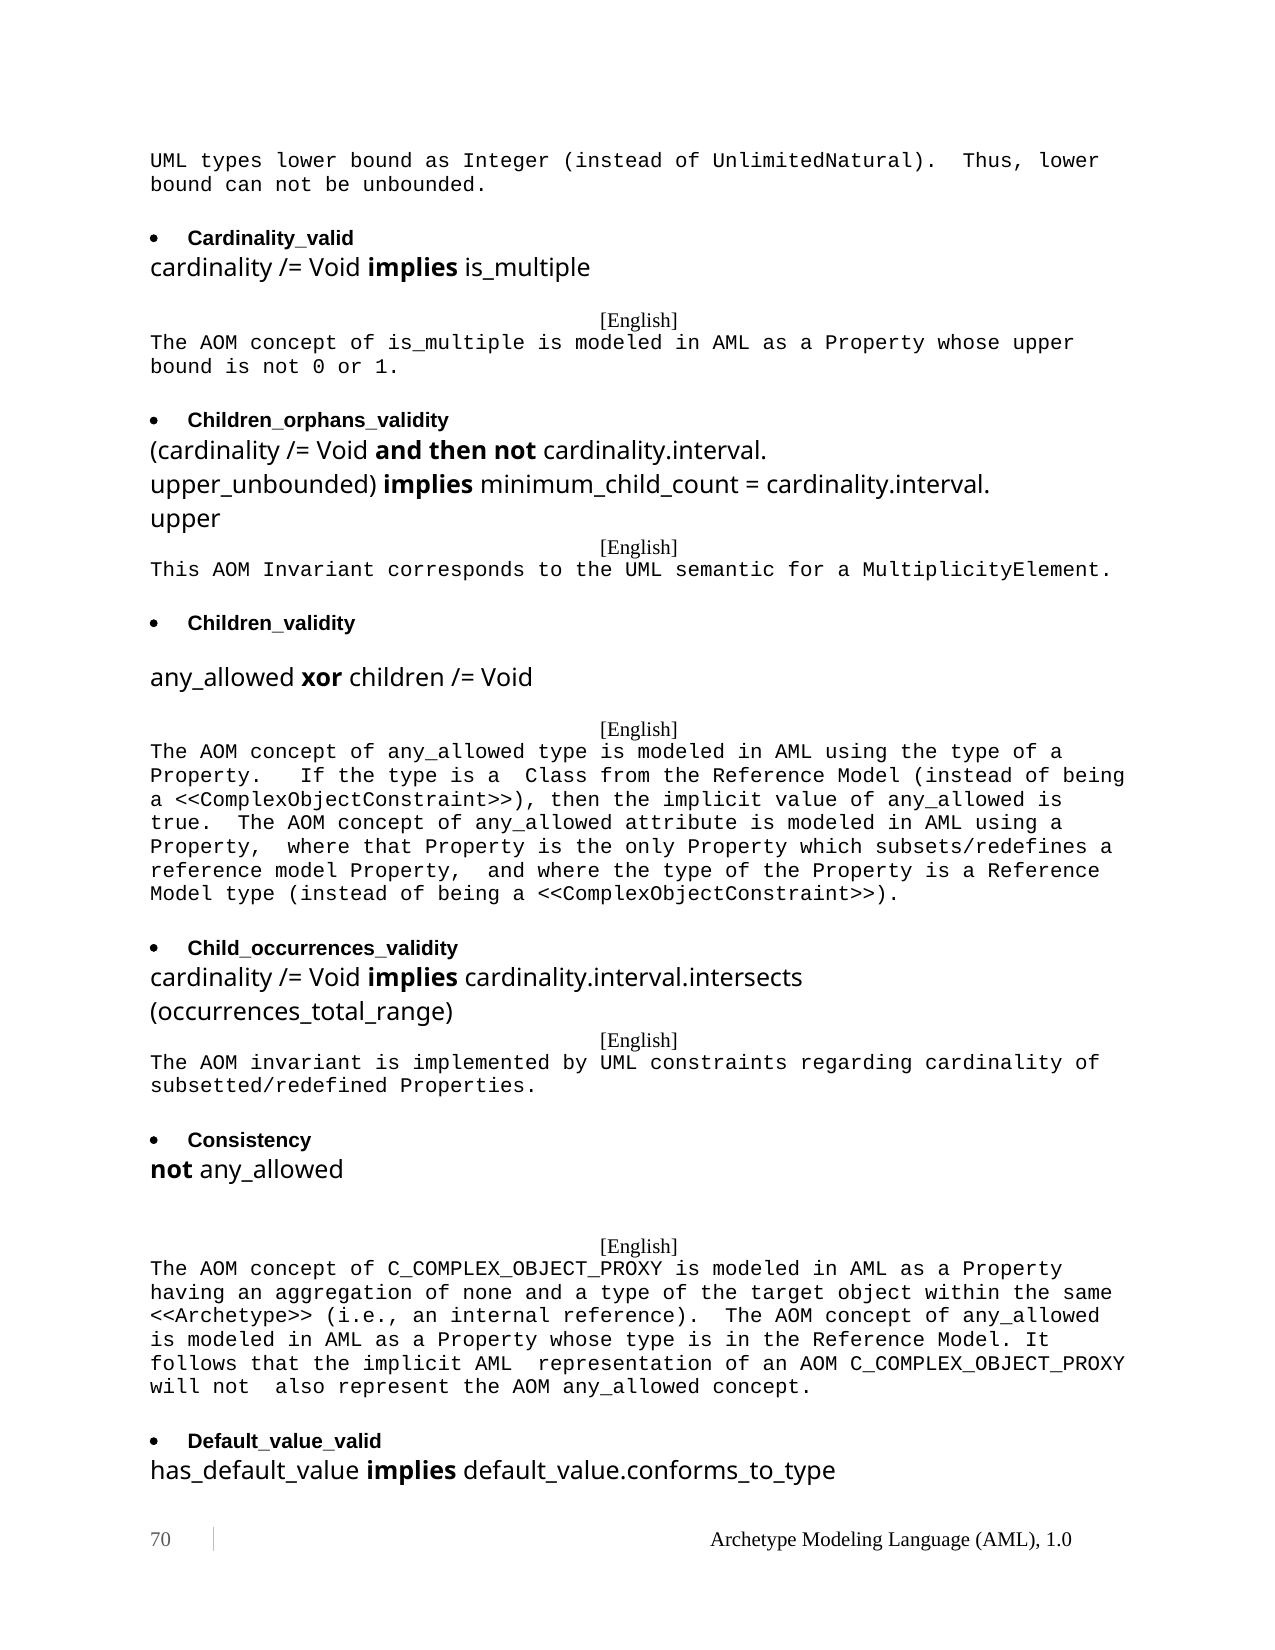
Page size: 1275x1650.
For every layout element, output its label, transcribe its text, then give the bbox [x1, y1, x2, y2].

text This AOM Invariant corresponds to the UML semantic for a MultiplicityElement. [150, 559, 1125, 582]
list Default_value_valid [150, 1429, 1125, 1453]
text any_allowed xor children /= Void [150, 659, 1125, 693]
list Child_occurrences_validity [150, 936, 1125, 960]
text UML types lower bound as Integer (instead of UnlimitedNatural). Thus, lower bound can not be unbounded. [150, 150, 1125, 197]
list Cardinality_valid [150, 226, 1125, 250]
text has_default_value implies default_value.conforms_to_type [150, 1453, 1125, 1487]
text (occurrences_total_range) [150, 994, 1125, 1028]
text [English] [525, 534, 1125, 559]
list Children_validity [150, 611, 1125, 635]
text cardinality /= Void implies is_multiple [150, 250, 1125, 284]
text The AOM invariant is implemented by UML constraints regarding cardinality of subsetted/redefined Properties. [150, 1052, 1125, 1099]
text [English] [525, 717, 1125, 741]
text cardinality /= Void implies cardinality.interval.intersects [150, 960, 1125, 994]
list Consistency [150, 1128, 1125, 1152]
text not any_allowed [150, 1152, 1125, 1186]
text [English] [525, 1234, 1125, 1258]
text The AOM concept of is_multiple is modeled in AML as a Property whose upper bound is not 0 or 1. [150, 332, 1125, 379]
text (cardinality /= Void and then not cardinality.interval. [150, 432, 1125, 466]
list Children_orphans_validity [150, 408, 1125, 432]
text upper [150, 501, 1125, 534]
text The AOM concept of C_COMPLEX_OBJECT_PROXY is modeled in AML as a Property having an aggregation of none and a type of the target object within the same <<Archetype>> (i.e., an internal reference). The AOM concept of any_allowed is modeled in AML as a Property whose type is in the Reference Model. It follows that the implicit AML representation of an AOM C_COMPLEX_OBJECT_PROXY will not also represent the AOM any_allowed concept. [150, 1258, 1125, 1400]
text upper_unbounded) implies minimum_child_count = cardinality.interval. [150, 466, 1125, 501]
text [English] [525, 308, 1125, 332]
text [English] [525, 1028, 1125, 1052]
text The AOM concept of any_allowed type is modeled in AML using the type of a Property. If the type is a Class from the Reference Model (instead of being a <<ComplexObjectConstraint>>), then the implicit value of any_allowed is true. The AOM concept of any_allowed attribute is modeled in AML using a Property, where that Property is the only Property which subsets/redefines a reference model Property, and where the type of the Property is a Reference Model type (instead of being a <<ComplexObjectConstraint>>). [150, 741, 1125, 907]
